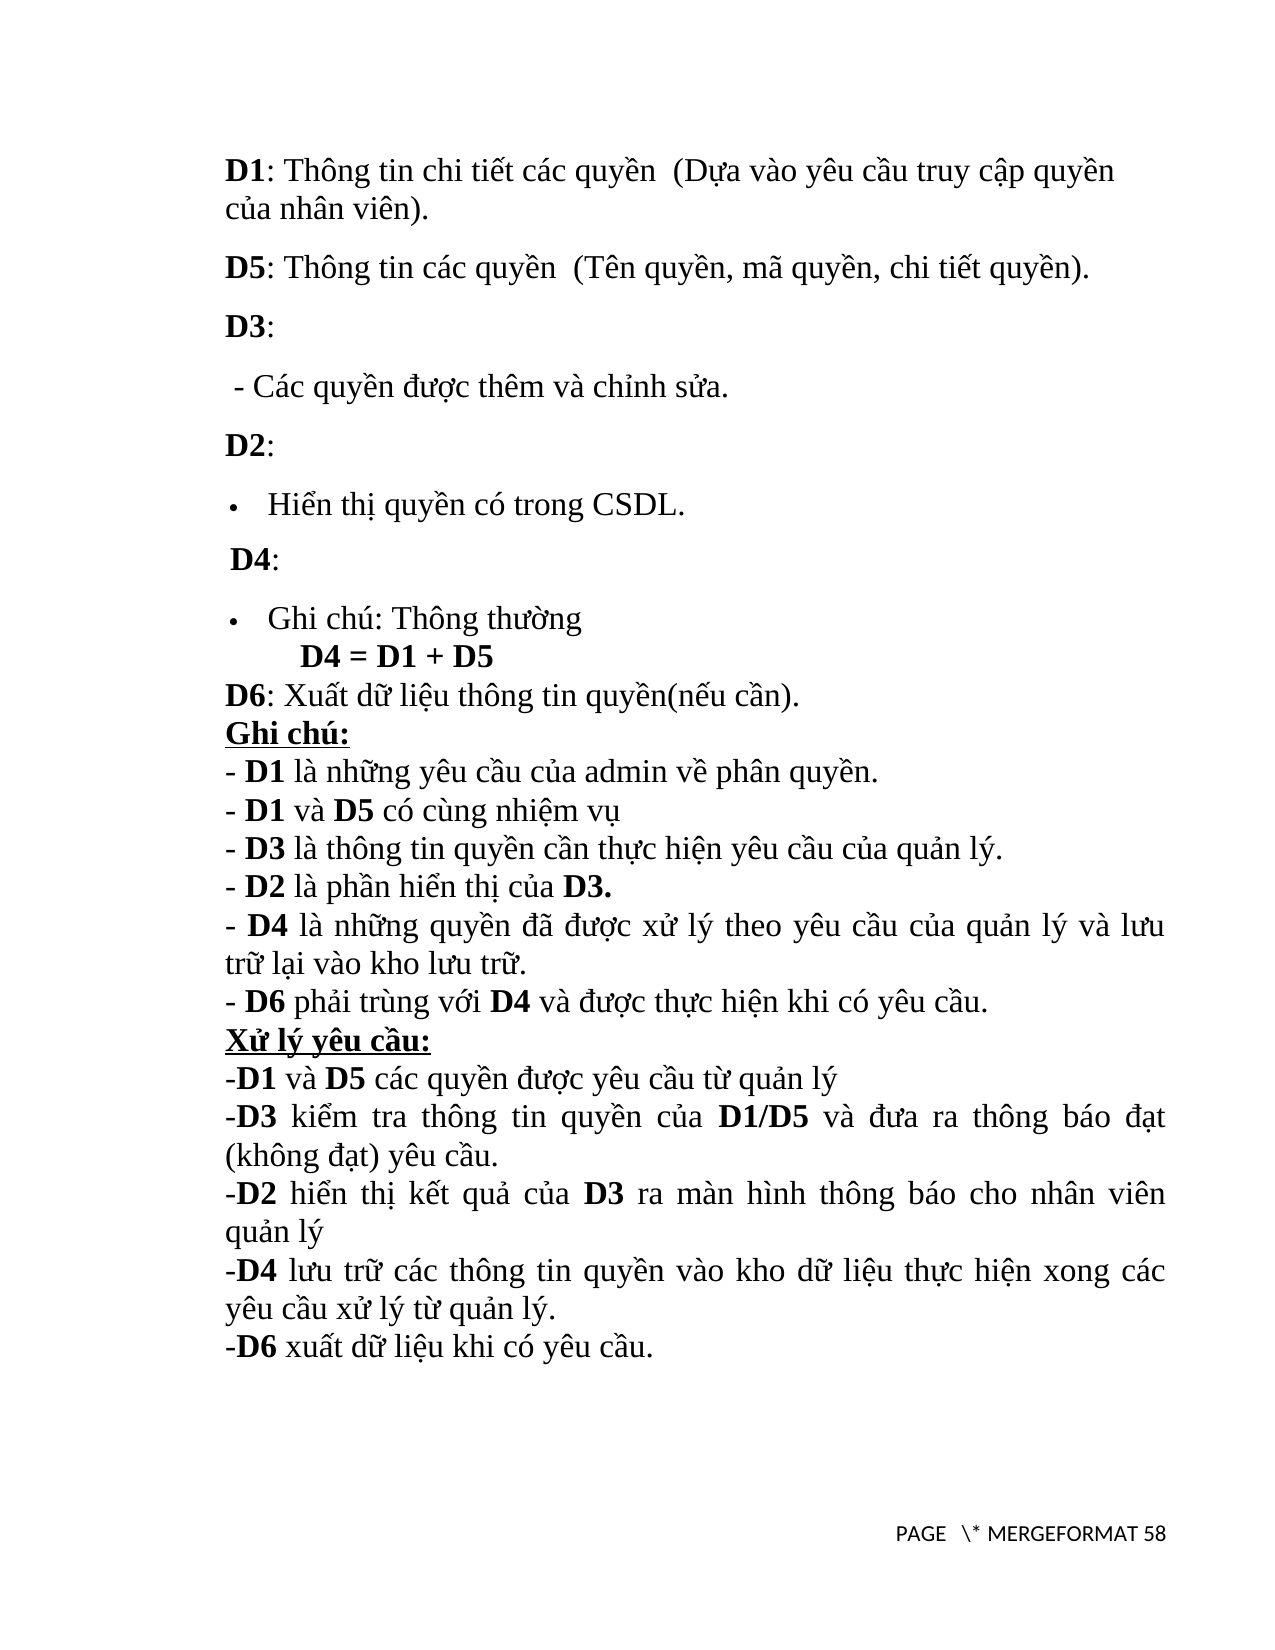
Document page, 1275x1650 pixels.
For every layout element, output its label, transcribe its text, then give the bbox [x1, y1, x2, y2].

text -D6 xuất dữ liệu khi có yêu cầu. [225, 1327, 1167, 1365]
text -D1 và D5 các quyền được yêu cầu từ quản lý [150, 1058, 1167, 1097]
text - D4 là những quyền đã được xử lý theo yêu cầu của quản lý và lưu trữ lại vào kho lưu trữ. [225, 905, 1167, 982]
text D6: Xuất dữ liệu thông tin quyền(nếu cần). [225, 675, 1167, 713]
text D3: [225, 307, 1167, 345]
text D1: Thông tin chi tiết các quyền (Dựa vào yêu cầu truy cập quyền của nhân viên). [225, 150, 1167, 227]
text - D1 và D5 có cùng nhiệm vụ [225, 790, 1167, 828]
text - D1 là những yêu cầu của admin về phân quyền. [225, 752, 1167, 790]
text -D2 hiển thị kết quả của D3 ra màn hình thông báo cho nhân viên quản lý [225, 1173, 1167, 1250]
text Xử lý yêu cầu: [225, 1020, 1167, 1058]
text D4 = D1 + D5 [267, 637, 1167, 675]
text D4: [230, 539, 1167, 577]
text -D4 lưu trữ các thông tin quyền vào kho dữ liệu thực hiện xong các yêu cầu xử lý từ quản lý. [225, 1250, 1167, 1327]
text - Các quyền được thêm và chỉnh sửa. [225, 366, 1167, 404]
list Hiển thị quyền có trong CSDL. [230, 484, 1167, 522]
text -D3 kiểm tra thông tin quyền của D1/D5 và đưa ra thông báo đạt (không đạt) yêu cầu. [225, 1097, 1167, 1173]
text - D3 là thông tin quyền cần thực hiện yêu cầu của quản lý. [225, 828, 1167, 867]
text Ghi chú: [225, 713, 1167, 752]
text D2: [225, 425, 1167, 463]
text D5: Thông tin các quyền (Tên quyền, mã quyền, chi tiết quyền). [225, 247, 1167, 286]
text - D6 phải trùng với D4 và được thực hiện khi có yêu cầu. [225, 982, 1167, 1020]
text - D2 là phần hiển thị của D3. [225, 867, 1167, 905]
list Ghi chú: Thông thường [230, 598, 1167, 637]
